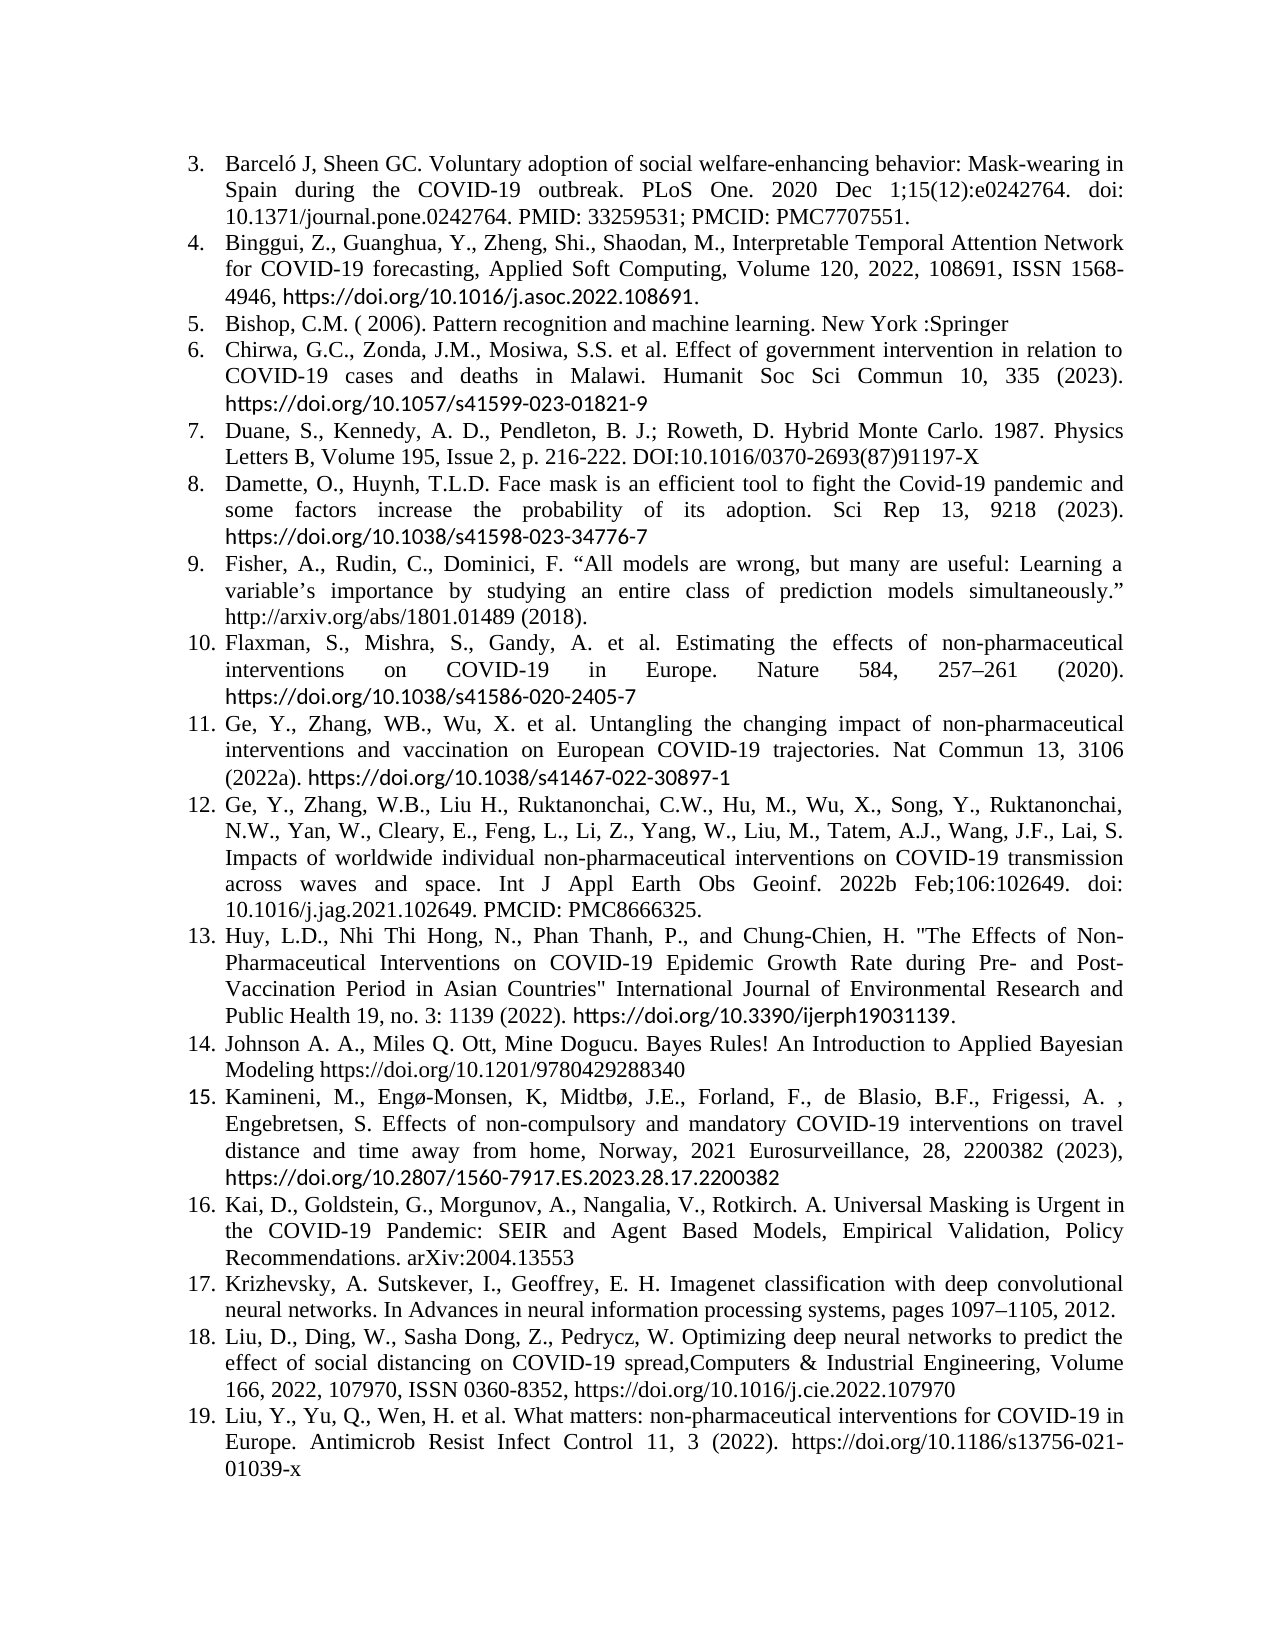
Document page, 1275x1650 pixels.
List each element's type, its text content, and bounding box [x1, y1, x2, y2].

list Chirwa, G.C., Zonda, J.M., Mosiwa, S.S. et al. Effect of government intervention in relation to COVID-19 cases and deaths in Malawi. Humanit Soc Sci Commun 10, 335 (2023). https://doi.org/10.1057/s41599-023-01821-9 [187, 336, 1125, 417]
list Kai, D., Goldstein, G., Morgunov, A., Nangalia, V., Rotkirch. A. Universal Masking is Urgent in the COVID-19 Pandemic: SEIR and Agent Based Models, Empirical Validation, Policy Recommendations. arXiv:2004.13553 [187, 1191, 1125, 1270]
list Fisher, A., Rudin, C., Dominici, F. “All models are wrong, but many are useful: Learning a variable’s importance by studying an entire class of prediction models simultaneously.” http://arxiv.org/abs/1801.01489 (2018). [187, 550, 1125, 629]
list Duane, S., Kennedy, A. D., Pendleton, B. J.; Roweth, D. Hybrid Monte Carlo. 1987. Physics Letters B, Volume 195, Issue 2, p. 216-222. DOI:10.1016/0370-2693(87)91197-X [187, 417, 1125, 469]
list Liu, D., Ding, W., Sasha Dong, Z., Pedrycz, W. Optimizing deep neural networks to predict the effect of social distancing on COVID-19 spread,Computers & Industrial Engineering, Volume 166, 2022, 107970, ISSN 0360-8352, https://doi.org/10.1016/j.cie.2022.107970 [187, 1323, 1125, 1402]
list Ge, Y., Zhang, WB., Wu, X. et al. Untangling the changing impact of non-pharmaceutical interventions and vaccination on European COVID-19 trajectories. Nat Commun 13, 3106 (2022a). https://doi.org/10.1038/s41467-022-30897-1 [187, 710, 1125, 791]
list Damette, O., Huynh, T.L.D. Face mask is an efficient tool to fight the Covid-19 pandemic and some factors increase the probability of its adoption. Sci Rep 13, 9218 (2023). https://doi.org/10.1038/s41598-023-34776-7 [187, 469, 1125, 550]
list Ge, Y., Zhang, W.B., Liu H., Ruktanonchai, C.W., Hu, M., Wu, X., Song, Y., Ruktanonchai, N.W., Yan, W., Cleary, E., Feng, L., Li, Z., Yang, W., Liu, M., Tatem, A.J., Wang, J.F., Lai, S. Impacts of worldwide individual non-pharmaceutical interventions on COVID-19 transmission across waves and space. Int J Appl Earth Obs Geoinf. 2022b Feb;106:102649. doi: 10.1016/j.jag.2021.102649. PMCID: PMC8666325. [187, 791, 1125, 923]
list Johnson A. A., Miles Q. Ott, Mine Dogucu. Bayes Rules! An Introduction to Applied Bayesian Modeling https://doi.org/10.1201/9780429288340 [187, 1030, 1125, 1082]
list Huy, L.D., Nhi Thi Hong, N., Phan Thanh, P., and Chung-Chien, H. "The Effects of Non-Pharmaceutical Interventions on COVID-19 Epidemic Growth Rate during Pre- and Post-Vaccination Period in Asian Countries" International Journal of Environmental Research and Public Health 19, no. 3: 1139 (2022). https://doi.org/10.3390/ijerph19031139. [187, 923, 1125, 1030]
list Krizhevsky, A. Sutskever, I., Geoffrey, E. H. Imagenet classification with deep convolutional neural networks. In Advances in neural information processing systems, pages 1097–1105, 2012. [187, 1270, 1125, 1323]
list Liu, Y., Yu, Q., Wen, H. et al. What matters: non-pharmaceutical interventions for COVID-19 in Europe. Antimicrob Resist Infect Control 11, 3 (2022). https://doi.org/10.1186/s13756-021-01039-x [187, 1402, 1125, 1481]
list Bishop, C.M. ( 2006). Pattern recognition and machine learning. New York :Springer [187, 310, 1125, 336]
list Flaxman, S., Mishra, S., Gandy, A. et al. Estimating the effects of non-pharmaceutical interventions on COVID-19 in Europe. Nature 584, 257–261 (2020). https://doi.org/10.1038/s41586-020-2405-7 [187, 629, 1125, 710]
list Barceló J, Sheen GC. Voluntary adoption of social welfare-enhancing behavior: Mask-wearing in Spain during the COVID-19 outbreak. PLoS One. 2020 Dec 1;15(12):e0242764. doi: 10.1371/journal.pone.0242764. PMID: 33259531; PMCID: PMC7707551. [187, 150, 1125, 229]
list Binggui, Z., Guanghua, Y., Zheng, Shi., Shaodan, M., Interpretable Temporal Attention Network for COVID-19 forecasting, Applied Soft Computing, Volume 120, 2022, 108691, ISSN 1568-4946, https://doi.org/10.1016/j.asoc.2022.108691. [187, 229, 1125, 310]
list Kamineni, M., Engø-Monsen, K, Midtbø, J.E., Forland, F., de Blasio, B.F., Frigessi, A. , Engebretsen, S. Effects of non-compulsory and mandatory COVID-19 interventions on travel distance and time away from home, Norway, 2021 Eurosurveillance, 28, 2200382 (2023), https://doi.org/10.2807/1560-7917.ES.2023.28.17.2200382 [187, 1082, 1125, 1191]
